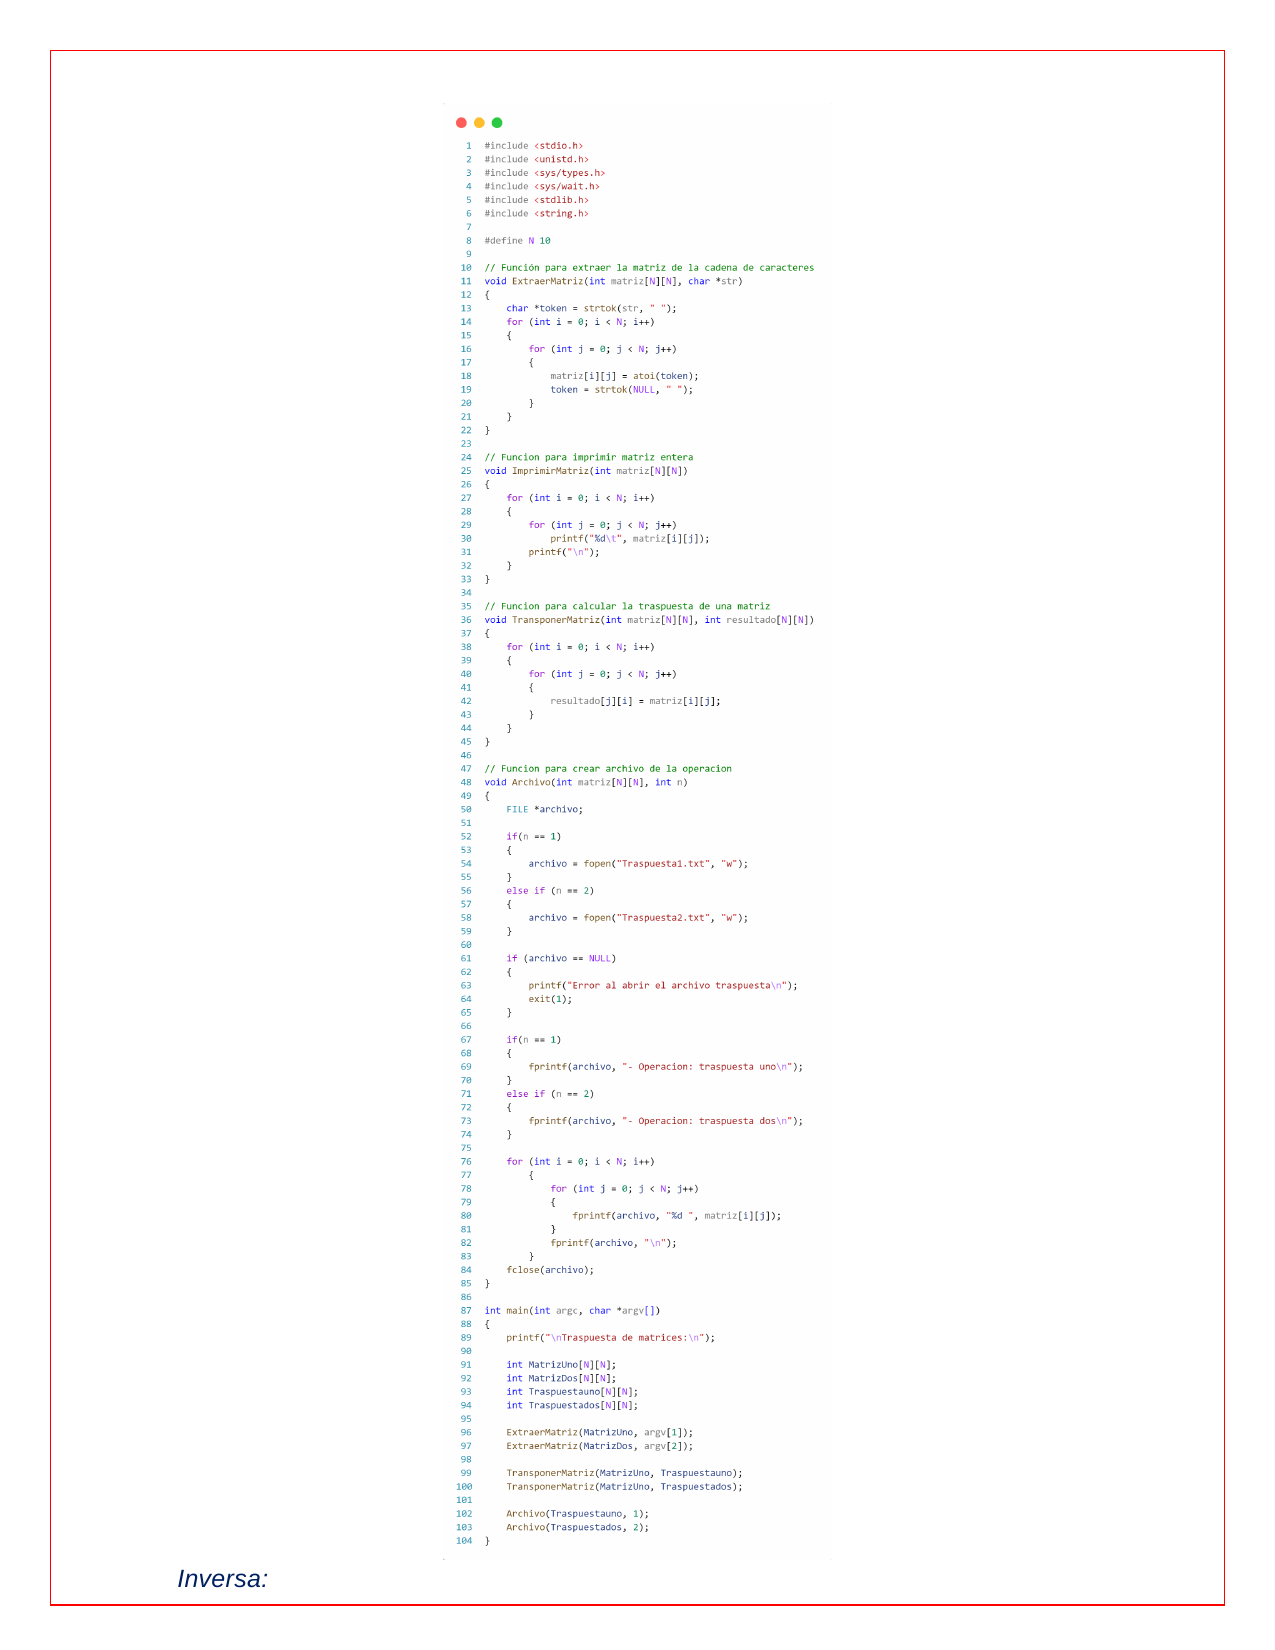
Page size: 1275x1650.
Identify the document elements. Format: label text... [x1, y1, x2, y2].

text Inversa: [177, 1564, 1098, 1593]
picture [443, 103, 833, 1560]
